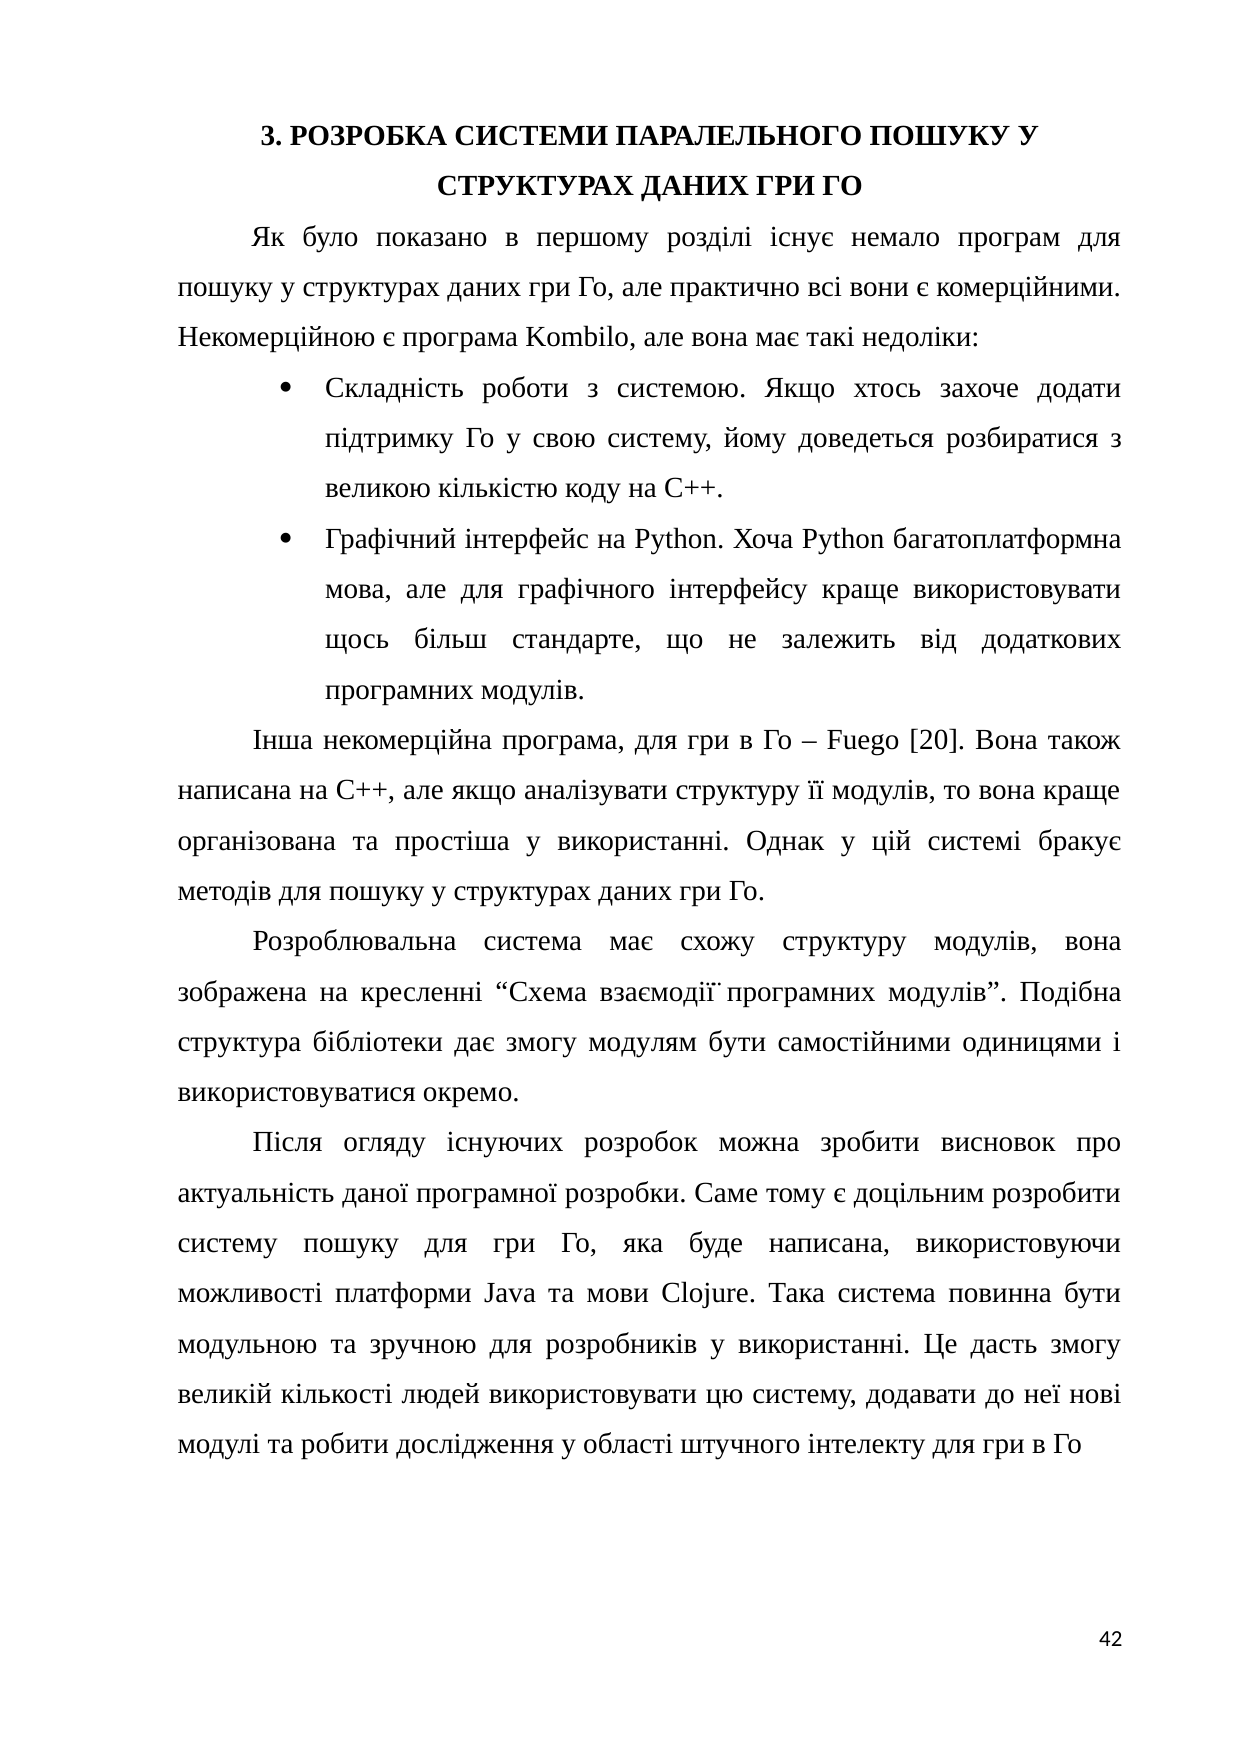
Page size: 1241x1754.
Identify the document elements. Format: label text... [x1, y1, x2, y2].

list Графічний інтерфейс на Python. Хоча Python багатоплатформна мова, але для графічного інтерфейсу краще використовувати щось більш стандарте, що не залежить від додаткових програмних модулів. [281, 521, 1122, 705]
list Складність роботи з системою. Якщо хтось захоче додати підтримку Го у свою систему, йому доведеться розбиратися з великою кількістю коду на С++. [281, 370, 1122, 504]
text Інша некомерційна програма, для гри в Го – Fuego [20]. Вона також написана на C++, але якщо аналізувати структуру її модулів, то вона краще організована та простіша у використанні. Однак у цій системі бракує методів для пошуку у структурах даних гри Го. [177, 722, 1122, 907]
text Після огляду існуючих розробок можна зробити висновок про актуальність даної програмної розробки. Саме тому є доцільним розробити систему пошуку для гри Го, яка буде написана, використовуючи можливості платформи Java та мови Clojure. Така система повинна бути модульною та зручною для розробників у використанні. Це дасть змогу великій кількості людей використовувати цю систему, додавати до неї нові модулі та робити дослідження у області штучного інтелекту для гри в Го [177, 1124, 1122, 1460]
text Розроблювальна система має схожу структуру модулів, вона зображена на кресленні “Схема взаємодії̈ програмних модулів”. Подібна структура бібліотеки дає змогу модулям бути самостійними одиницями і використовуватися окремо. [177, 923, 1122, 1108]
text Як було показано в першому розділі існує немало програм для пошуку у структурах даних гри Го, але практично всі вони є комерційними. Некомерційною є програма Kombilo, але вона має такі недоліки: [177, 219, 1122, 353]
subtitle 3. РОЗРОБКА СИСТЕМИ ПАРАЛЕЛЬНОГО ПОШУКУ У СТРУКТУРАХ ДАНИХ ГРИ ГО [177, 118, 1122, 202]
